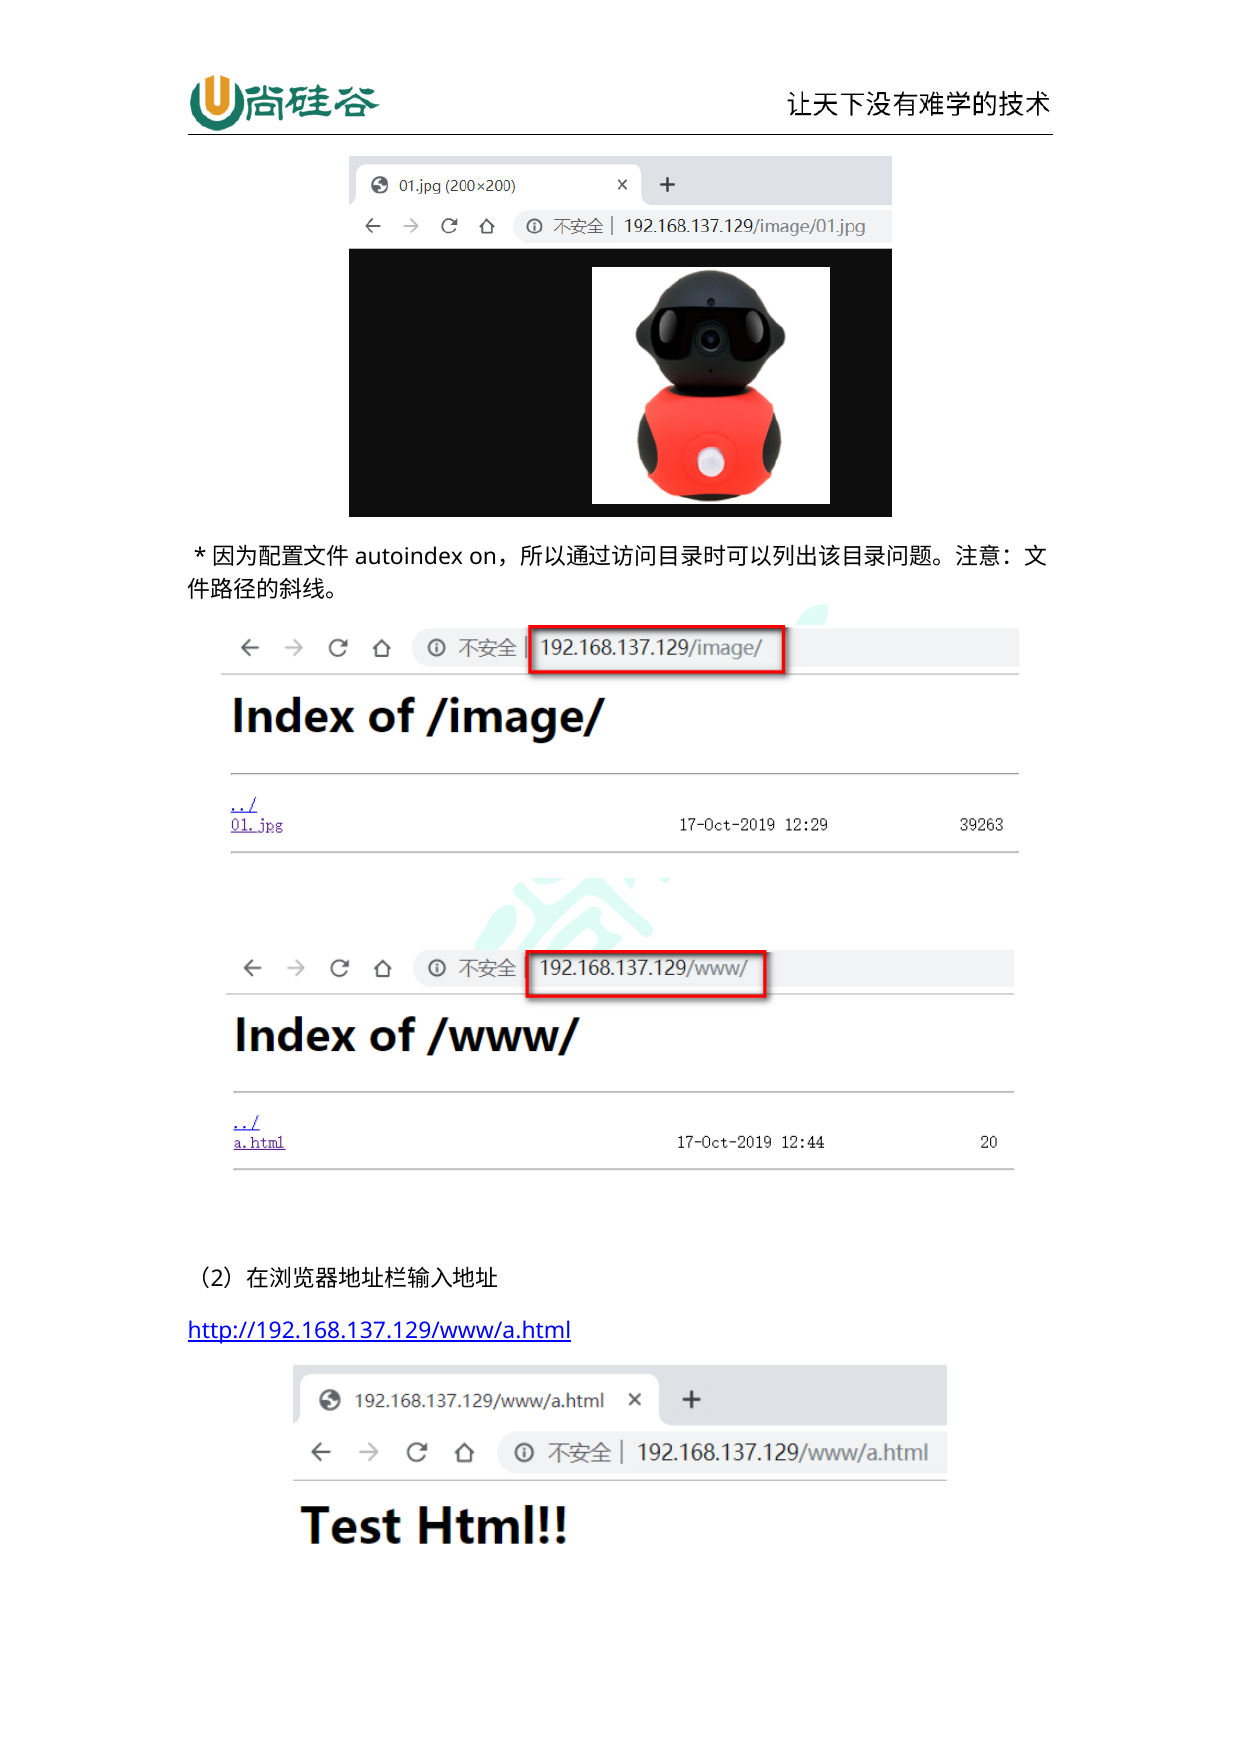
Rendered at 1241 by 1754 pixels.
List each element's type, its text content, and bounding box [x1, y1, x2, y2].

picture [187, 73, 1053, 132]
text * 因为配置文件 autoindex on，所以通过访问目录时可以列出该目录问题。注意：文件路径的斜线。 [187, 538, 1053, 604]
text （2）在浏览器地址栏输入地址 [187, 1259, 1053, 1293]
text http://192.168.137.129/www/a.html [187, 1314, 1053, 1345]
picture [221, 625, 1019, 878]
picture [293, 1365, 947, 1574]
picture [226, 950, 1014, 1187]
picture [349, 156, 892, 517]
